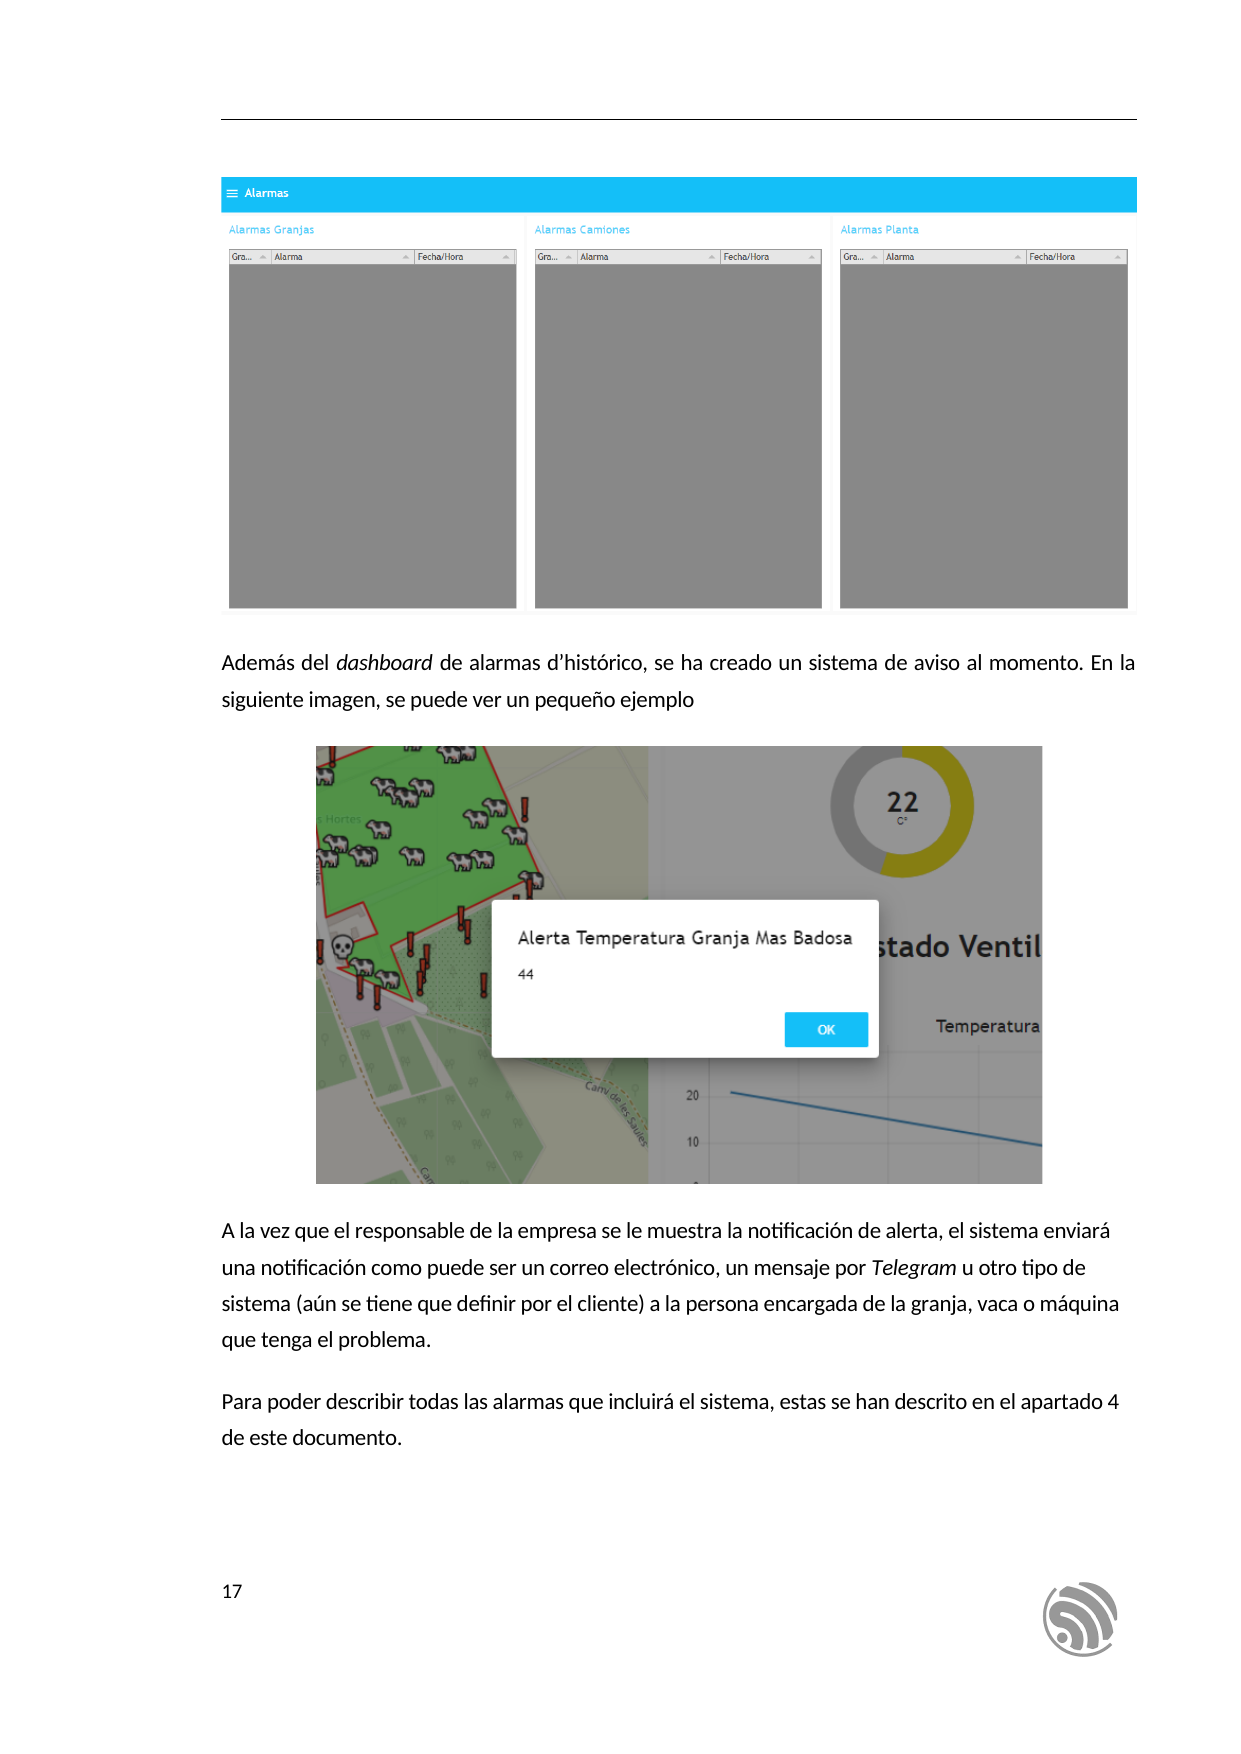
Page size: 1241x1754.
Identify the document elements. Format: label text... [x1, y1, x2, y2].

picture [221, 177, 1137, 615]
text A la vez que el responsable de la empresa se le muestra la notificación de alerta, el sistema enviará una notificación como puede ser un correo electrónico, un mensaje por Telegram u otro tipo de sistema (aún se tiene que definir por el cliente) a la persona encargada de la granja, vaca o máquina que tenga el problema. [221, 1217, 1137, 1354]
text Además del dashboard de alarmas d’histórico, se ha creado un sistema de aviso al momento. En la siguiente imagen, se puede ver un pequeño ejemplo [221, 648, 1137, 713]
picture [316, 746, 1043, 1184]
text Para poder describir todas las alarmas que incluirá el sistema, estas se han descrito en el apartado 4 de este documento. [221, 1387, 1137, 1451]
picture [1025, 1560, 1138, 1673]
